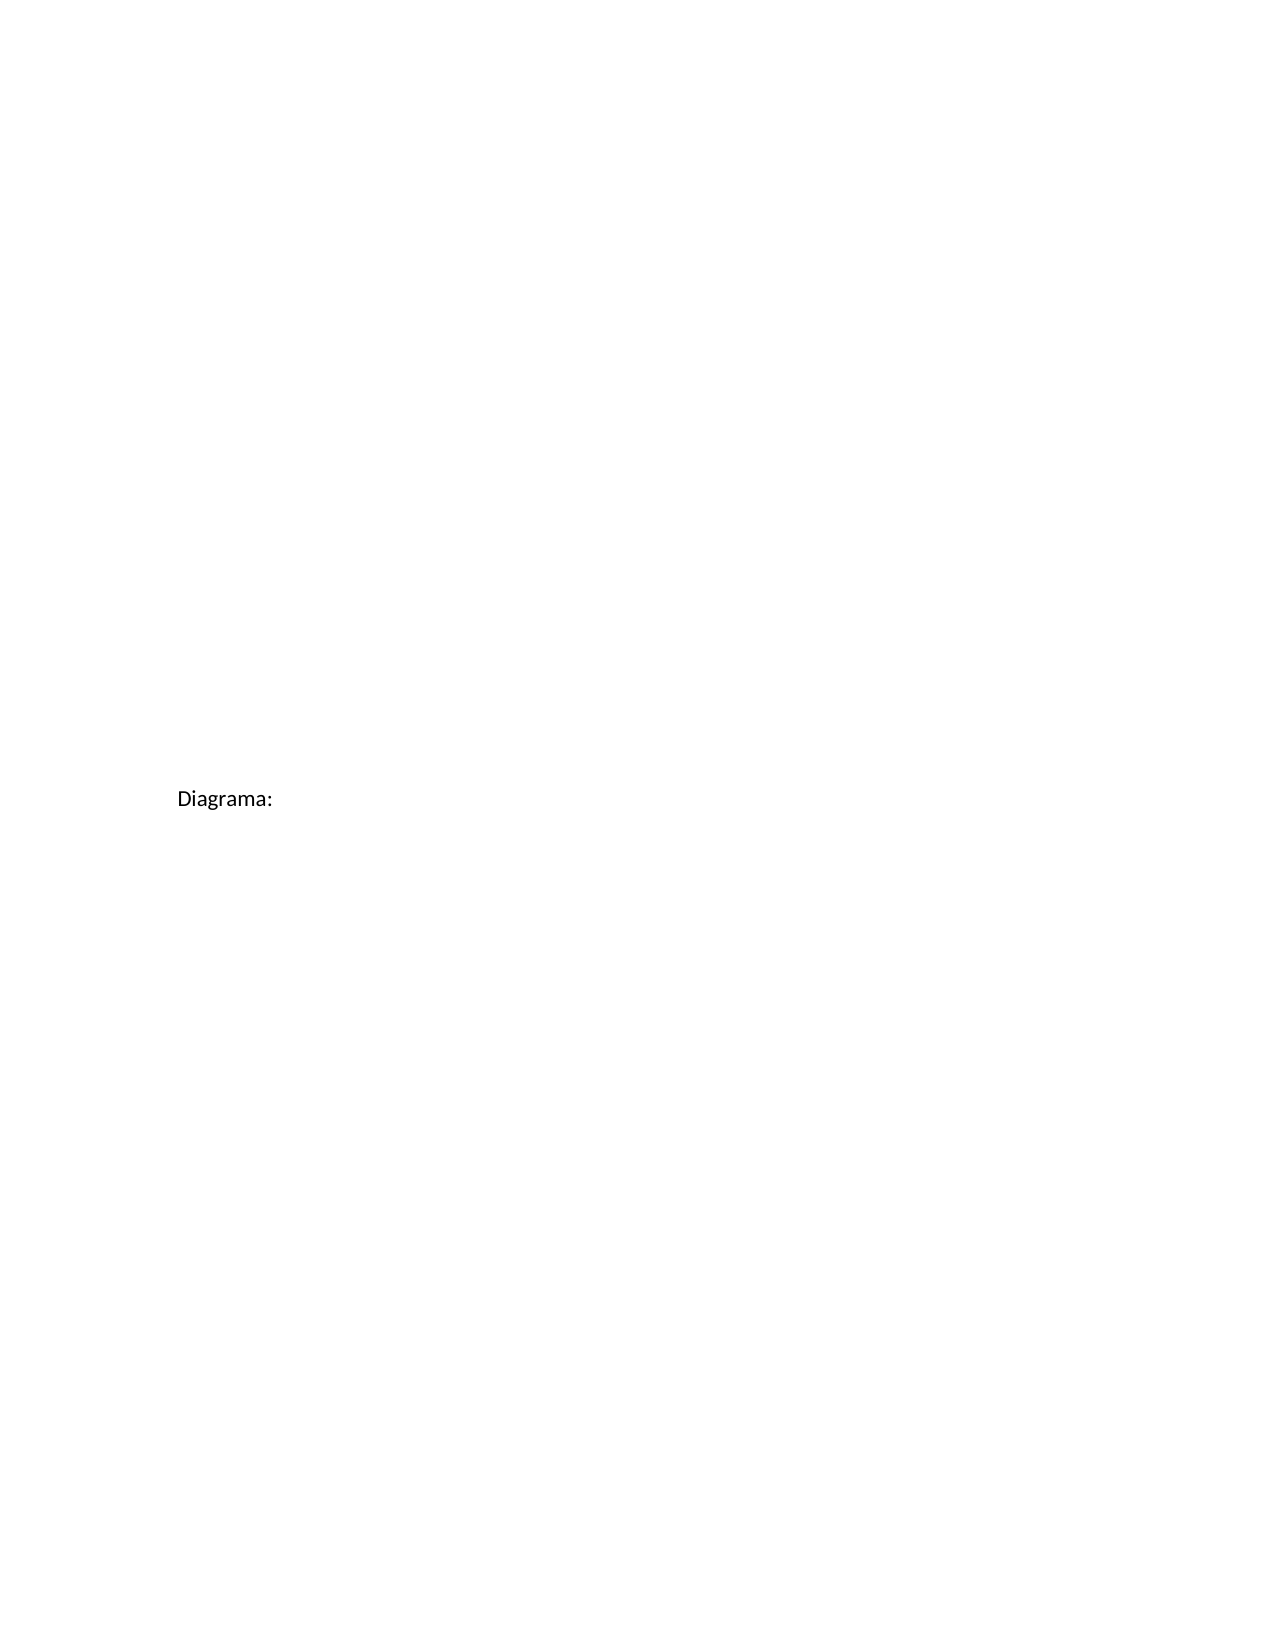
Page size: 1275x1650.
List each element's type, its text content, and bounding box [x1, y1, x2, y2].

text Diagrama: [177, 784, 1098, 812]
